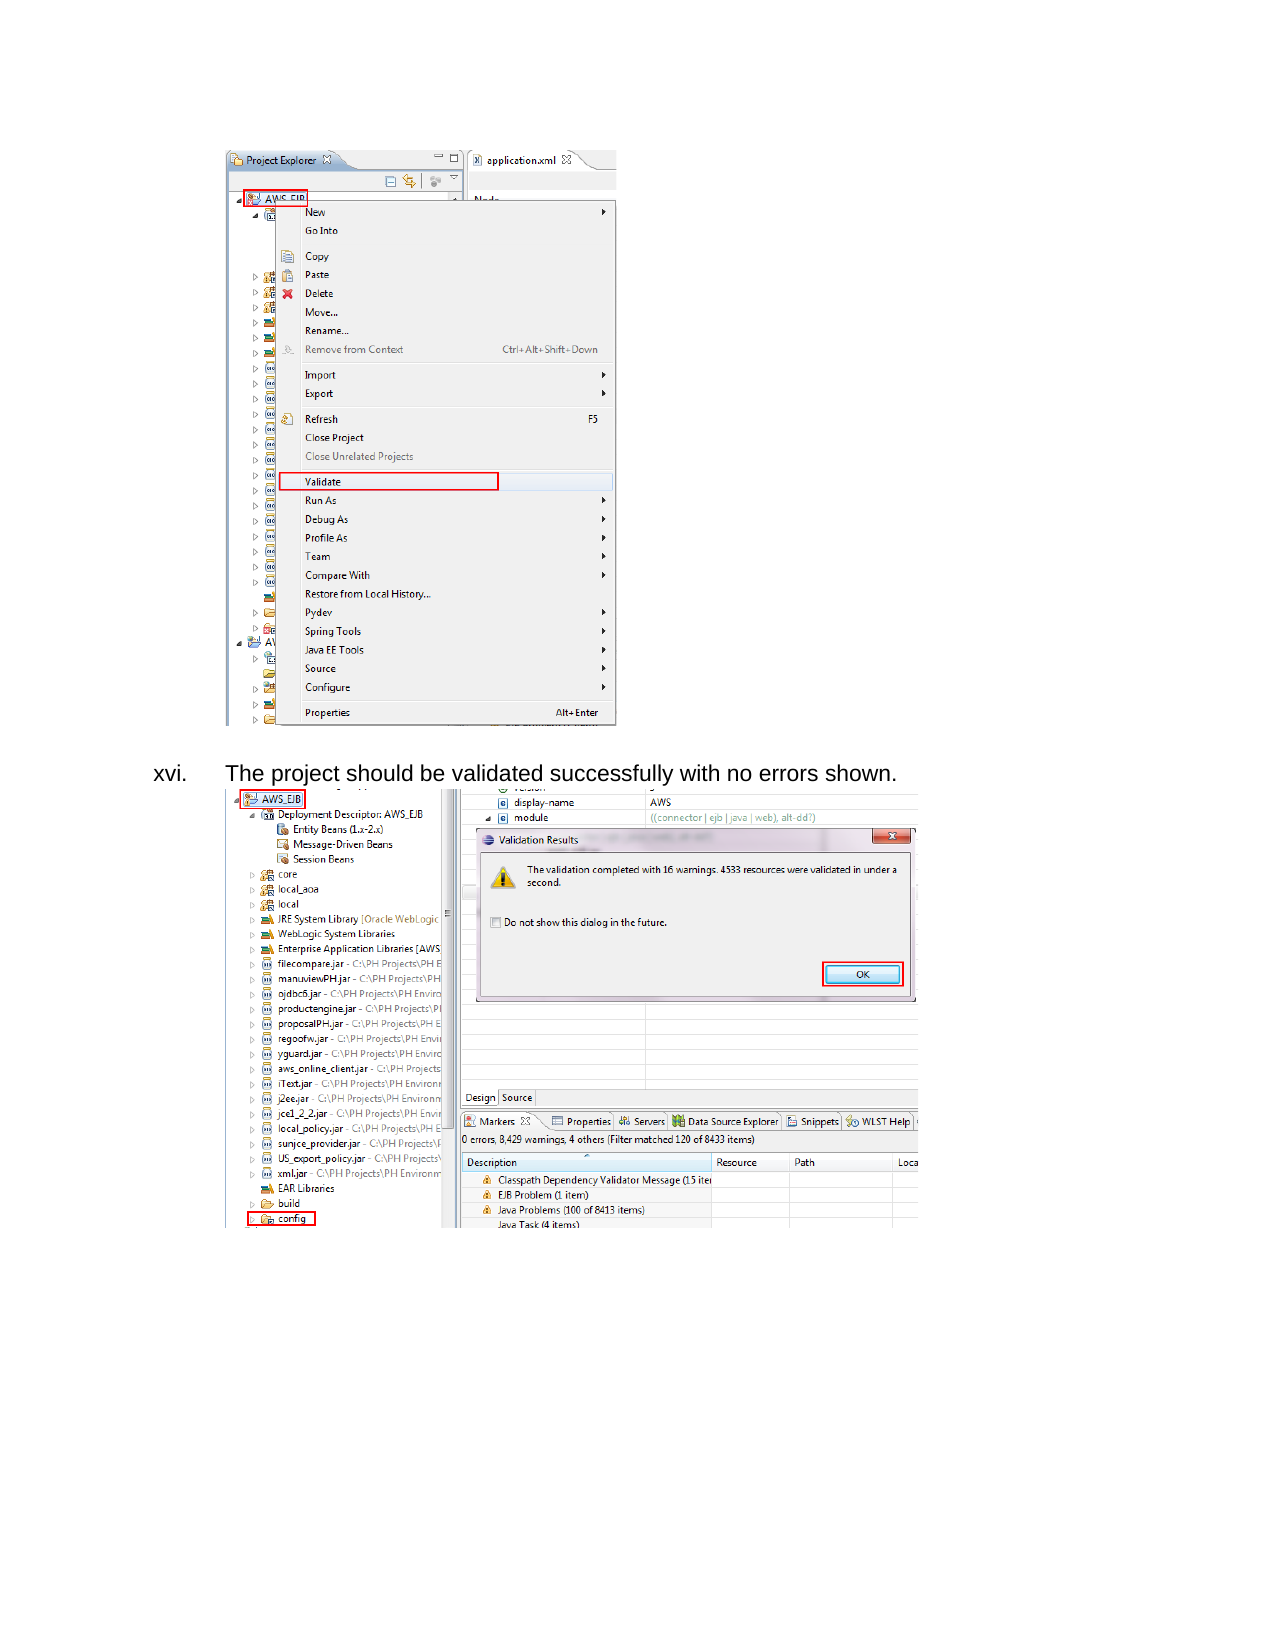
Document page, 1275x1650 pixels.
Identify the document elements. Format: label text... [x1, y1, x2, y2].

picture [225, 789, 919, 1228]
picture [225, 150, 617, 726]
list The project should be validated successfully with no errors shown. [187, 759, 1125, 786]
